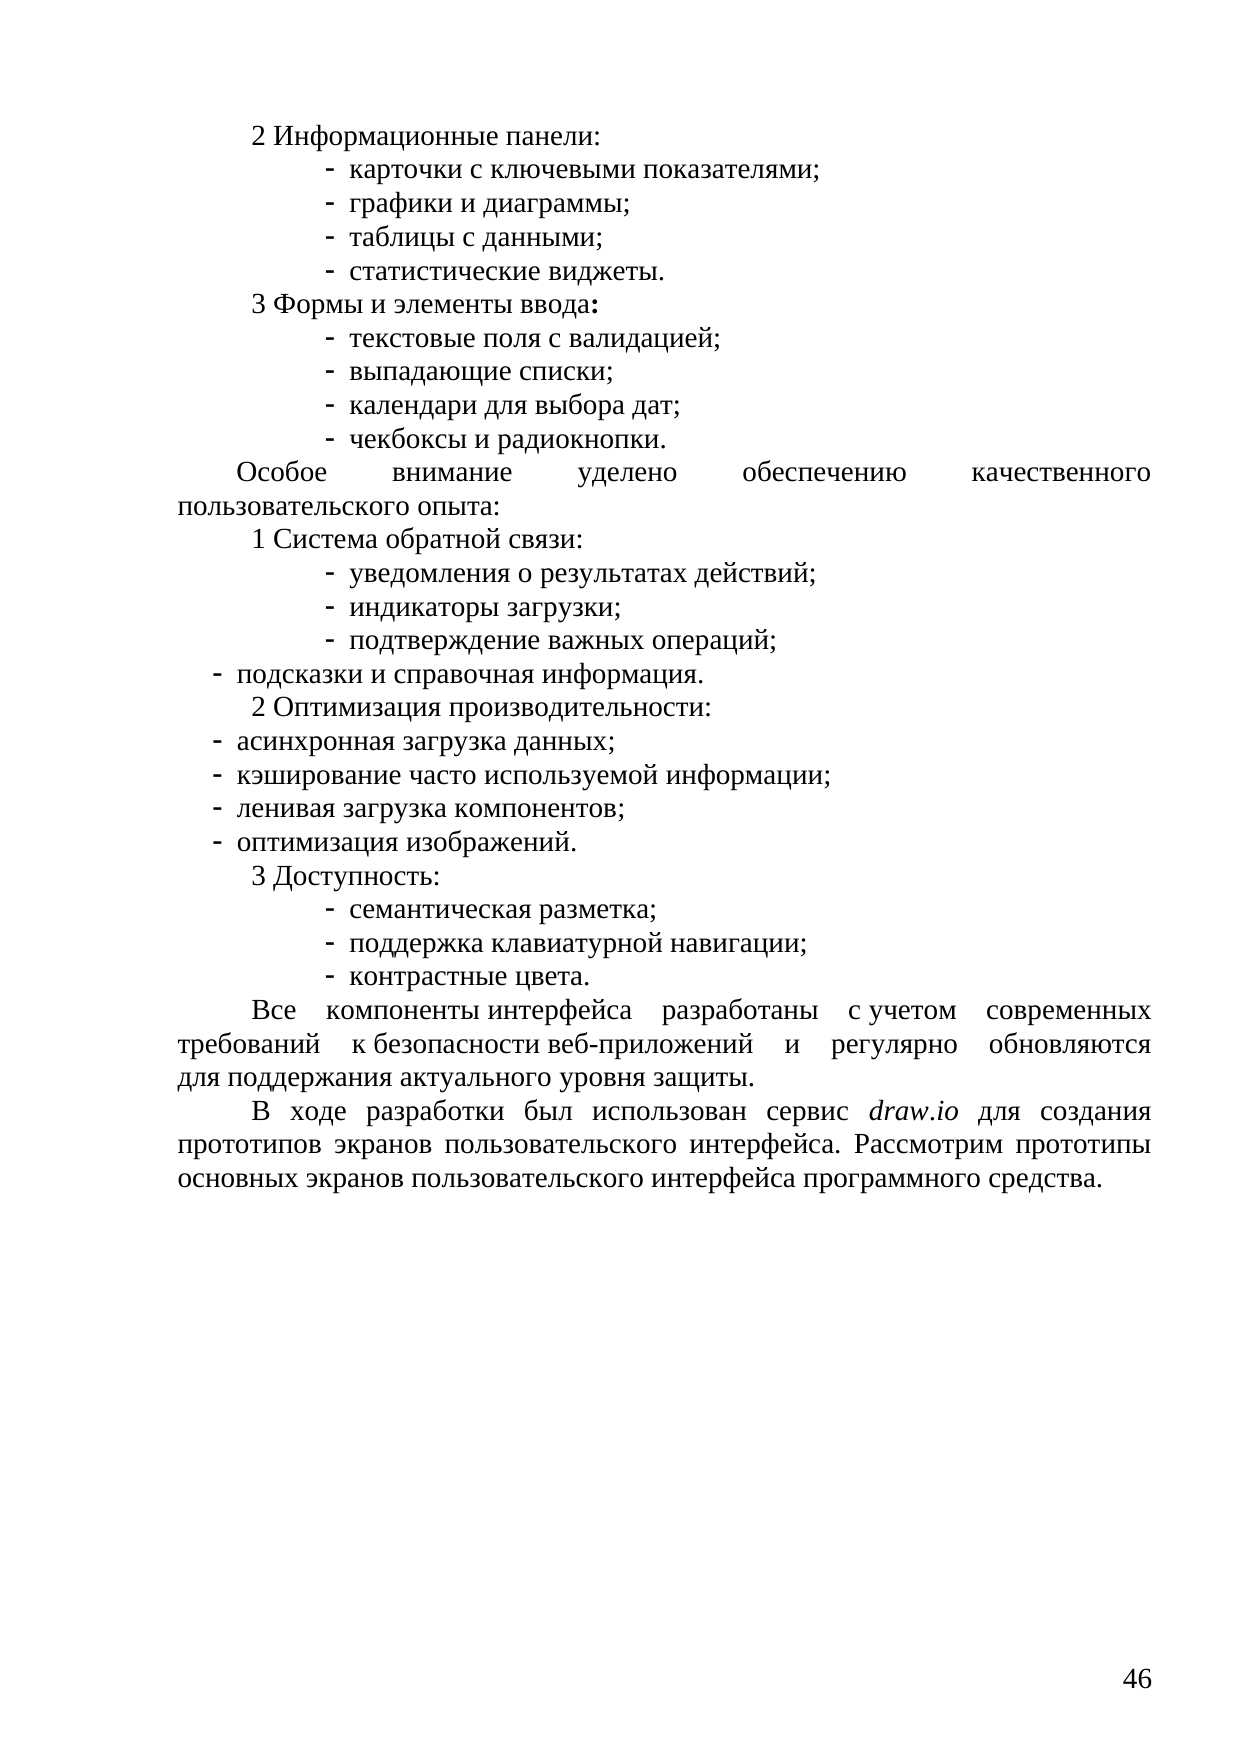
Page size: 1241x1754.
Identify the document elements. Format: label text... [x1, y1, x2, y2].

list индикаторы загрузки; [177, 589, 1152, 622]
text Все компоненты интерфейса разработаны с учетом современных требований к безопасности веб-приложений и регулярно обновляются для поддержания актуального уровня защиты. [177, 992, 1152, 1093]
list текстовые поля с валидацией; [177, 320, 1152, 353]
list семантическая разметка; [177, 891, 1152, 925]
text В ходе разработки был использован сервис draw.io для создания прототипов экранов пользовательского интерфейса. Рассмотрим прототипы основных экранов пользовательского интерфейса программного средства. [177, 1093, 1152, 1193]
list асинхронная загрузка данных; [177, 723, 1152, 757]
list Информационные панели: [177, 118, 1152, 152]
list Доступность: [251, 858, 1152, 891]
list календари для выбора дат; [177, 387, 1152, 421]
list поддержка клавиатурной навигации; [177, 925, 1152, 958]
list Оптимизация производительности: [251, 689, 1152, 723]
list контрастные цвета. [177, 958, 1152, 992]
list таблицы с данными; [281, 219, 1152, 253]
list уведомления о результатах действий; [177, 555, 1152, 589]
list подтверждение важных операций; [177, 622, 1152, 656]
list ленивая загрузка компонентов; [177, 790, 1152, 824]
text Особое внимание уделено обеспечению качественного пользовательского опыта: [177, 454, 1152, 521]
list оптимизация изображений. [177, 824, 1152, 858]
list Формы и элементы ввода: [251, 286, 1152, 320]
list карточки с ключевыми показателями; [281, 152, 1152, 185]
list кэширование часто используемой информации; [177, 757, 1152, 790]
list чекбоксы и радиокнопки. [177, 421, 1152, 454]
list подсказки и справочная информация. [177, 656, 1152, 689]
list выпадающие списки; [177, 353, 1152, 387]
list графики и диаграммы; [281, 185, 1152, 219]
list статистические виджеты. [281, 253, 1152, 286]
list Система обратной связи: [177, 521, 1152, 555]
